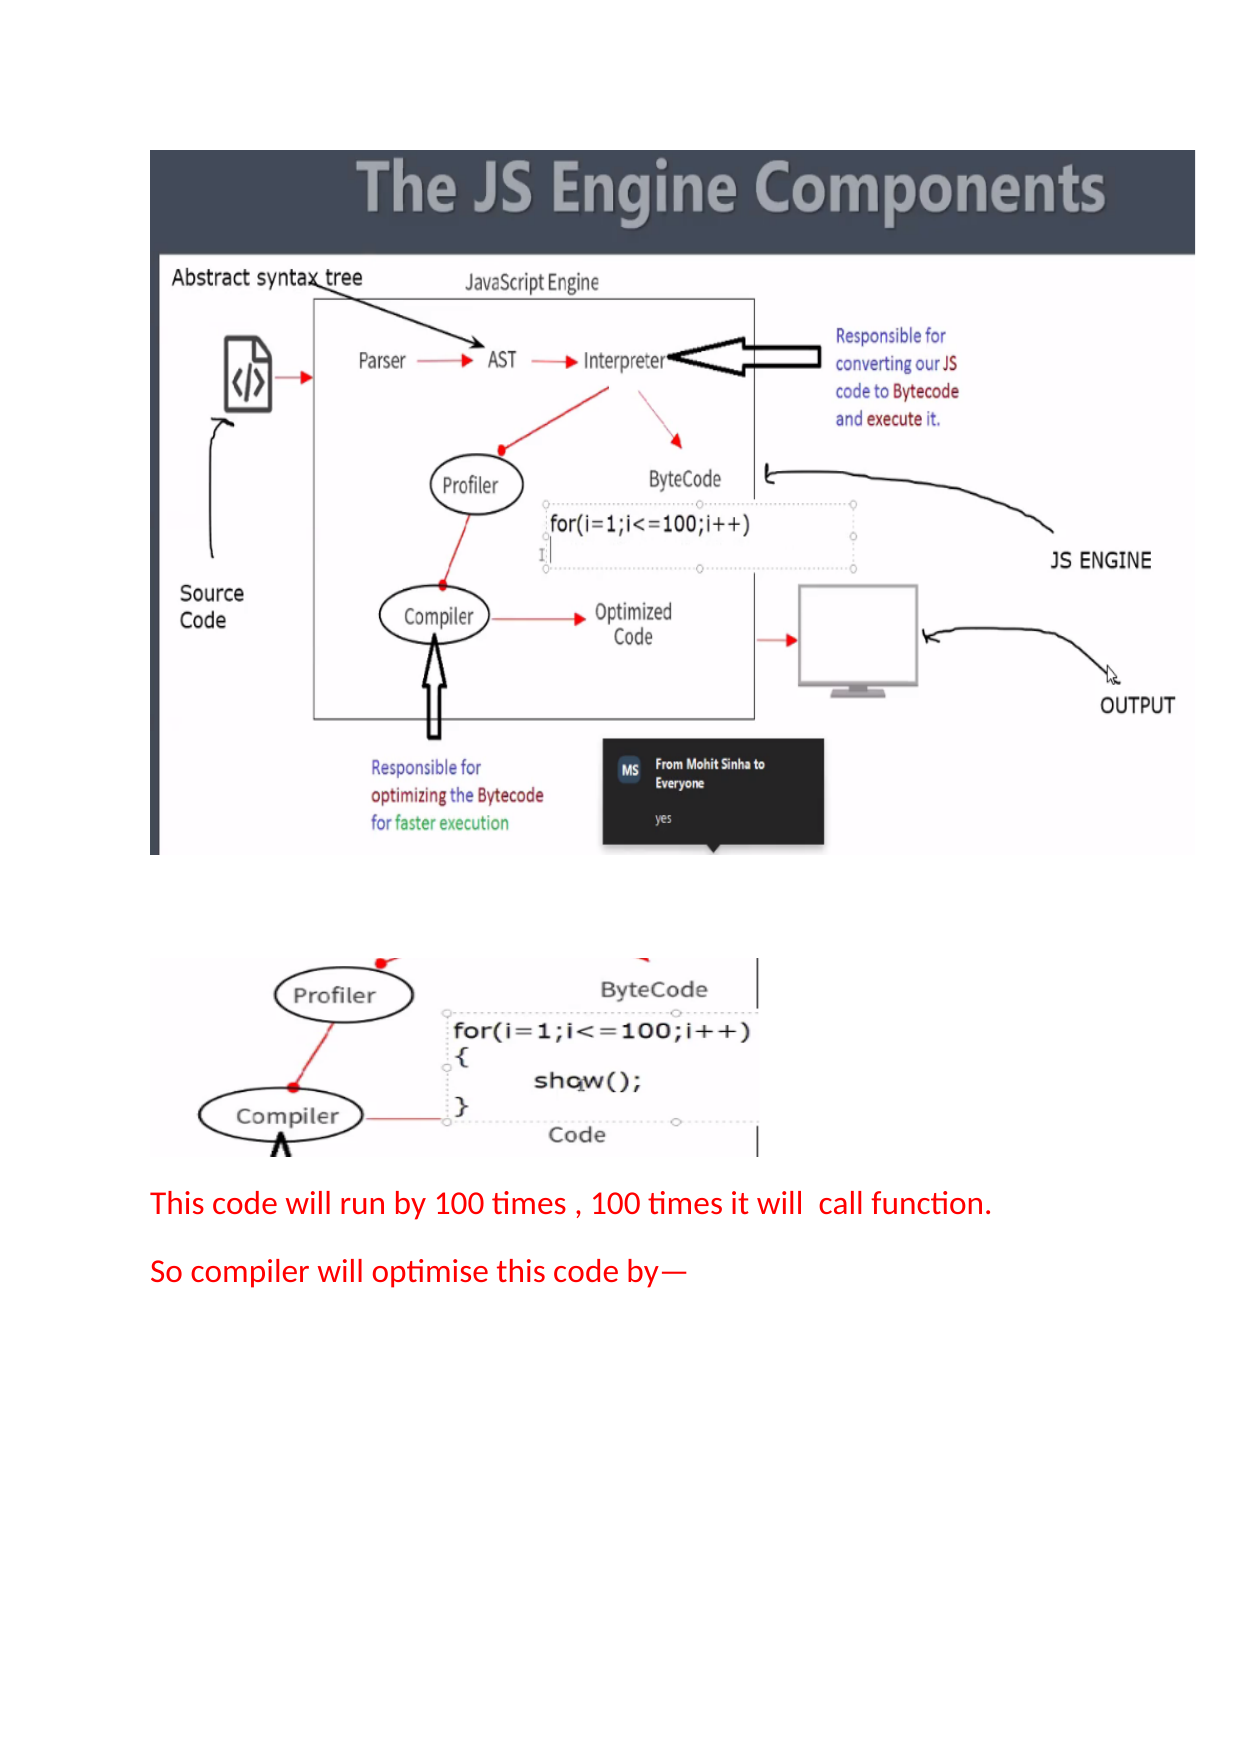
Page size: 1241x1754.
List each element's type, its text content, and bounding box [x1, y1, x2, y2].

text So compiler will optimise this code by— [150, 1250, 1090, 1290]
picture [150, 958, 760, 1157]
picture [150, 150, 1196, 855]
text This code will run by 100 times , 100 times it will call function. [150, 1182, 1090, 1223]
